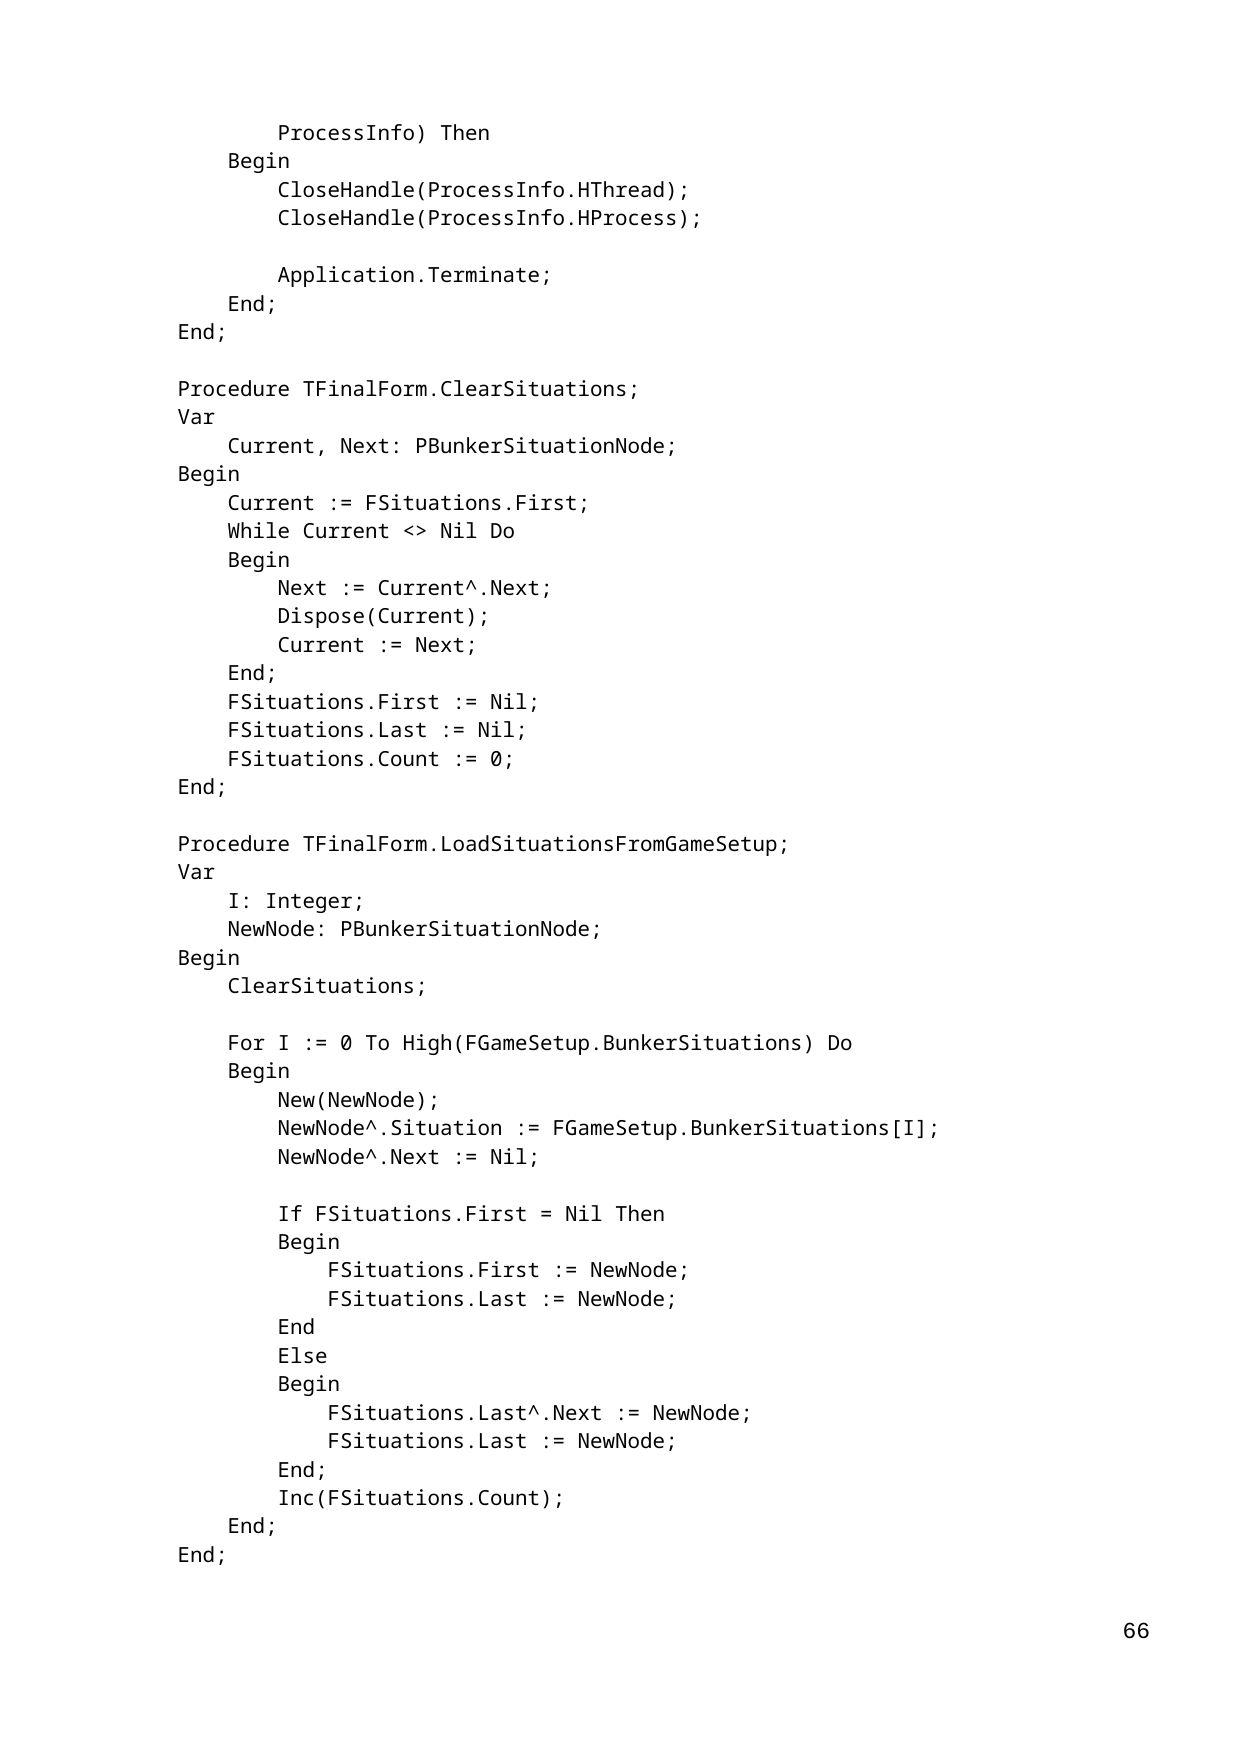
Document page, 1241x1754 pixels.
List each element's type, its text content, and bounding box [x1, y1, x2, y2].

text While Current <> Nil Do [177, 516, 1152, 545]
text End; [177, 658, 1152, 687]
text Begin [177, 943, 1152, 971]
text FSituations.Last := NewNode; [177, 1426, 1152, 1455]
text Current, Next: PBunkerSituationNode; [177, 431, 1152, 459]
text Begin [177, 1369, 1152, 1398]
text Begin [177, 1057, 1152, 1085]
text Var [177, 402, 1152, 431]
text End; [177, 1540, 1152, 1568]
text Begin [177, 459, 1152, 488]
text End; [177, 317, 1152, 346]
text Dispose(Current); [177, 602, 1152, 630]
text ProcessInfo) Then [177, 118, 1152, 147]
text FSituations.First := Nil; [177, 687, 1152, 715]
text For I := 0 To High(FGameSetup.BunkerSituations) Do [177, 1028, 1152, 1057]
text FSituations.Count := 0; [177, 744, 1152, 772]
text FSituations.Last^.Next := NewNode; [177, 1398, 1152, 1426]
text FSituations.Last := Nil; [177, 715, 1152, 744]
text Begin [177, 147, 1152, 175]
text NewNode^.Situation := FGameSetup.BunkerSituations[I]; [177, 1113, 1152, 1142]
text Current := Next; [177, 630, 1152, 658]
text ClearSituations; [177, 971, 1152, 1000]
text Begin [177, 1227, 1152, 1256]
text Var [177, 857, 1152, 886]
text End [177, 1312, 1152, 1341]
text End; [177, 289, 1152, 317]
text FSituations.First := NewNode; [177, 1256, 1152, 1284]
text CloseHandle(ProcessInfo.HThread); [177, 175, 1152, 203]
text Current := FSituations.First; [177, 488, 1152, 516]
text End; [177, 1455, 1152, 1483]
text I: Integer; [177, 886, 1152, 914]
text FSituations.Last := NewNode; [177, 1284, 1152, 1312]
text Begin [177, 545, 1152, 573]
text CloseHandle(ProcessInfo.HProcess); [177, 203, 1152, 232]
text Inc(FSituations.Count); [177, 1483, 1152, 1512]
text Procedure TFinalForm.ClearSituations; [177, 374, 1152, 402]
text Next := Current^.Next; [177, 573, 1152, 602]
text New(NewNode); [177, 1085, 1152, 1113]
text Else [177, 1341, 1152, 1369]
text NewNode^.Next := Nil; [177, 1142, 1152, 1170]
text If FSituations.First = Nil Then [177, 1199, 1152, 1227]
text End; [177, 1512, 1152, 1540]
text Application.Terminate; [177, 260, 1152, 289]
text Procedure TFinalForm.LoadSituationsFromGameSetup; [177, 829, 1152, 857]
text End; [177, 772, 1152, 801]
text NewNode: PBunkerSituationNode; [177, 914, 1152, 943]
